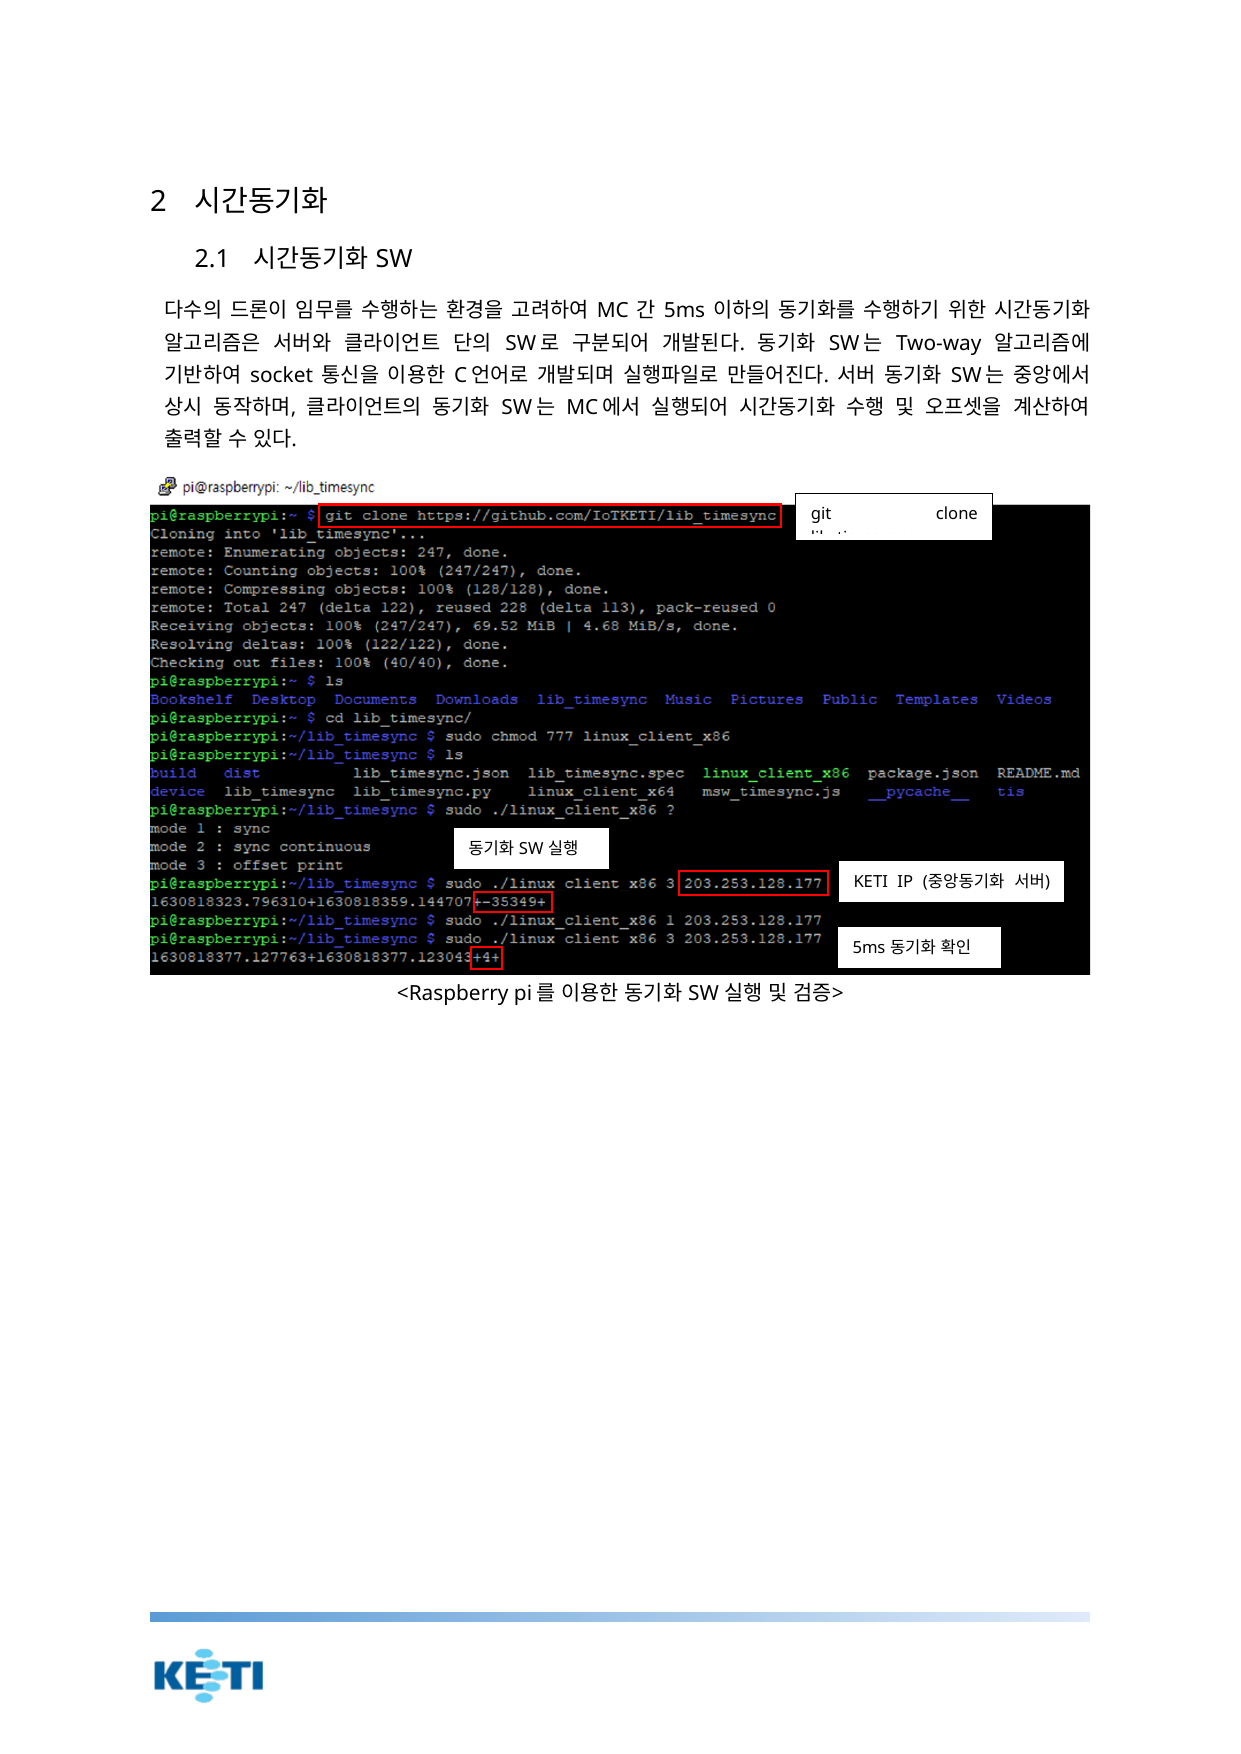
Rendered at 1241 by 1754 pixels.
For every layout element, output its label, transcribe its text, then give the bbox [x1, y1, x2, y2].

subtitle 시간동기화 SW [194, 239, 1090, 275]
subtitle 시간동기화 [150, 177, 1090, 219]
picture [150, 1647, 267, 1704]
text <Raspberry pi를 이용한 동기화 SW 실행 및 검증> [150, 975, 1090, 1007]
picture [150, 470, 1091, 975]
list 다수의 드론이 임무를 수행하는 환경을 고려하여 MC 간 5ms 이하의 동기화를 수행하기 위한 시간동기화 알고리즘은 서버와 클라이언트 단의 SW로 구분되어 개발된다. 동기화 SW는 Two-way 알고리즘에 기반하여 socket 통신을 이용한 C언어로 개발되며 실행파일로 만들어진다. 서버 동기화 SW는 중앙에서 상시 동작하며, 클라이언트의 동기화 SW는 MC에서 실행되어 시간동기화 수행 및 오프셋을 계산하여 출력할 수 있다. [164, 294, 1090, 452]
